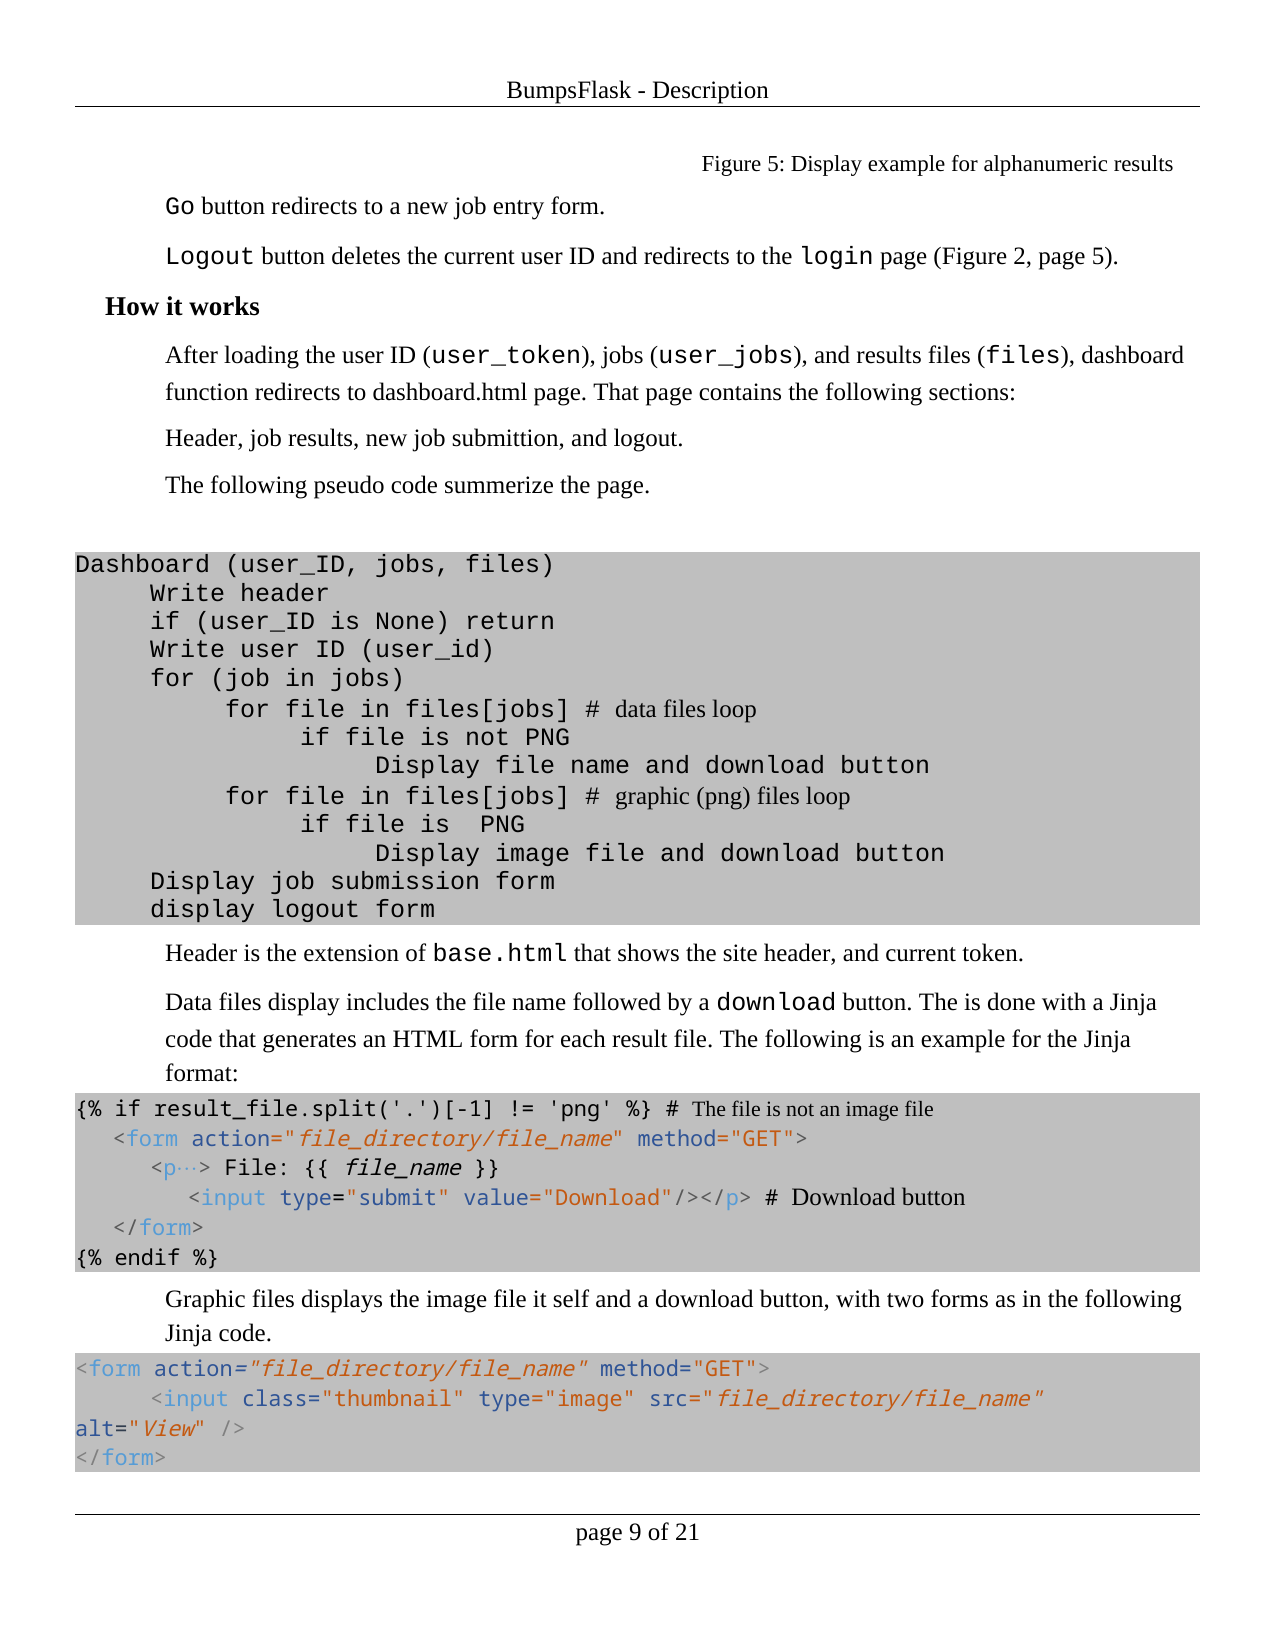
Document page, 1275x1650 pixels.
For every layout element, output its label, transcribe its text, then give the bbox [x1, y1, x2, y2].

text Write user ID (user_id) [75, 637, 1200, 665]
text </form> [75, 1212, 1200, 1242]
text Header, job results, new job submittion, and logout. [165, 423, 1200, 452]
text Logout button deletes the current user ID and redirects to the login page (Figure 2, page 5). [165, 241, 1200, 272]
text Graphic files displays the image file it self and a download button, with two forms as in the following Jinja code. [165, 1284, 1200, 1347]
text The following pseudo code summerize the page. [165, 471, 1200, 499]
text </form> [75, 1442, 1200, 1472]
text Dashboard (user_ID, jobs, files) [75, 552, 1200, 580]
text Write header [75, 580, 1200, 609]
text if (user_ID is None) return [75, 609, 1200, 637]
text Display job submission form [75, 869, 1200, 897]
text Display file name and download button [75, 753, 1200, 781]
text display logout form [75, 897, 1200, 925]
text Data files display includes the file name followed by a download button. The is done with a Jinja code that generates an HTML form for each result file. The following is an example for the Jinja format: [165, 987, 1200, 1087]
text for file in files[jobs] # data files loop [75, 694, 1200, 724]
text <input type="submit" value="Download"/></p> # Download button [75, 1182, 1200, 1212]
text if file is not PNG [75, 724, 1200, 753]
text <form action="file_directory/file_name" method="GET"> [75, 1353, 1200, 1383]
text After loading the user ID (user_token), jobs (user_jobs), and results files (files), dashboard function redirects to dashboard.html page. That page contains the following sections: [165, 340, 1200, 405]
text {% endif %} [75, 1242, 1200, 1272]
text <input class="thumbnail" type="image" src="file_directory/file_name" alt="View" /> [75, 1383, 1200, 1442]
text if file is PNG [75, 812, 1200, 840]
text for file in files[jobs] # graphic (png) files loop [75, 781, 1200, 812]
text Display image file and download button [75, 840, 1200, 869]
text Go button redirects to a new job entry form. [165, 191, 1200, 222]
text for (job in jobs) [75, 665, 1200, 694]
text <form action="file_directory/file_name" method="GET"> [75, 1123, 1200, 1152]
subtitle How it works [105, 290, 1200, 321]
text {% if result_file.split('.')[-1] != 'png' %} # The file is not an image file [75, 1093, 1200, 1123]
text Figure 5: Display example for alphanumeric results [675, 150, 1200, 176]
text Header is the extension of base.html that shows the site header, and current token. [165, 938, 1200, 969]
text <p> File: {{ file_name }} [75, 1152, 1200, 1182]
